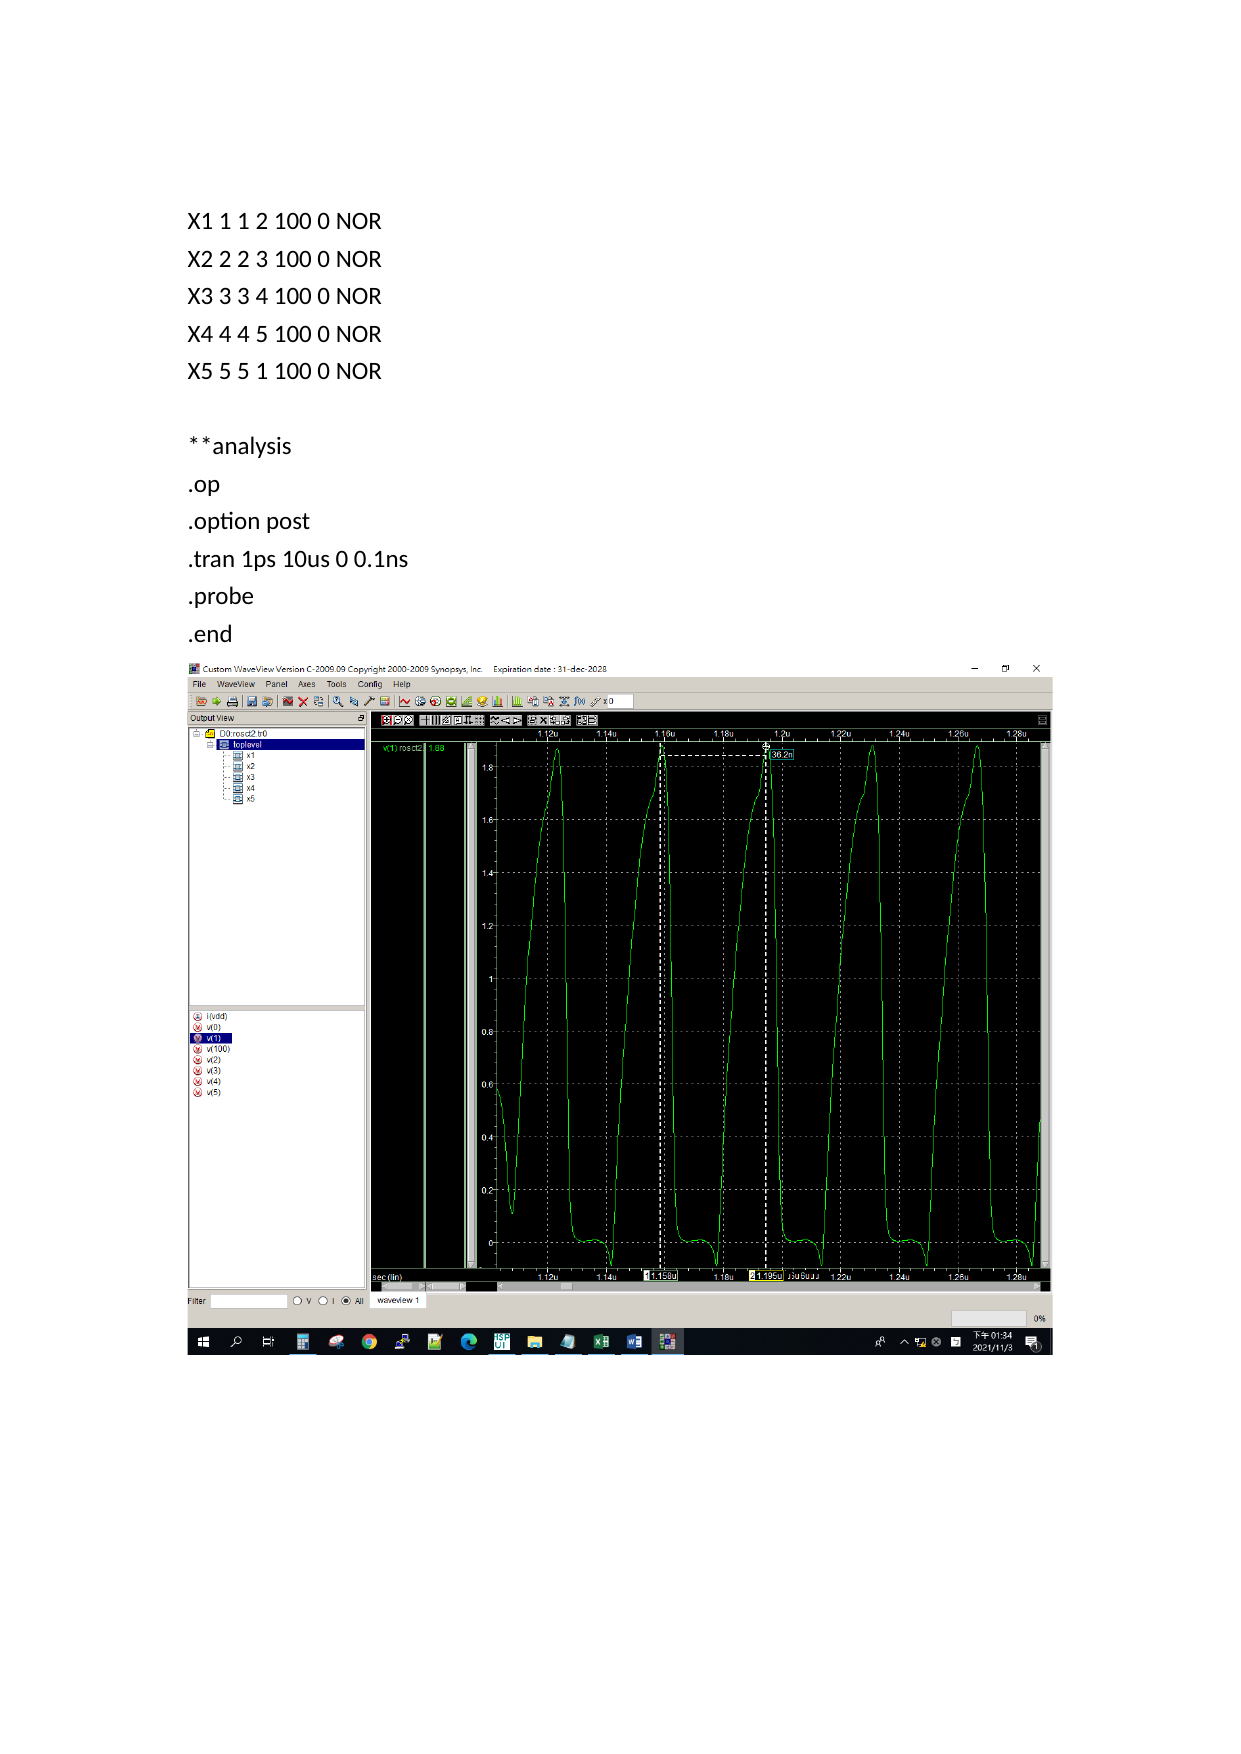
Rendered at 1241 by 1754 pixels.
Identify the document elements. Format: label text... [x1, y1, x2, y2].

text .tran 1ps 10us 0 0.1ns [187, 539, 1053, 577]
text .option post [187, 502, 1053, 539]
text X5 5 5 1 100 0 NOR [187, 352, 1053, 389]
text X3 3 3 4 100 0 NOR [187, 277, 1053, 314]
text **analysis [187, 427, 1053, 464]
text X4 4 4 5 100 0 NOR [187, 314, 1053, 352]
text .op [187, 464, 1053, 502]
text .end [187, 614, 1053, 652]
picture [187, 662, 1053, 1355]
text X2 2 2 3 100 0 NOR [187, 239, 1053, 277]
text .probe [187, 577, 1053, 614]
text X1 1 1 2 100 0 NOR [187, 202, 1053, 239]
